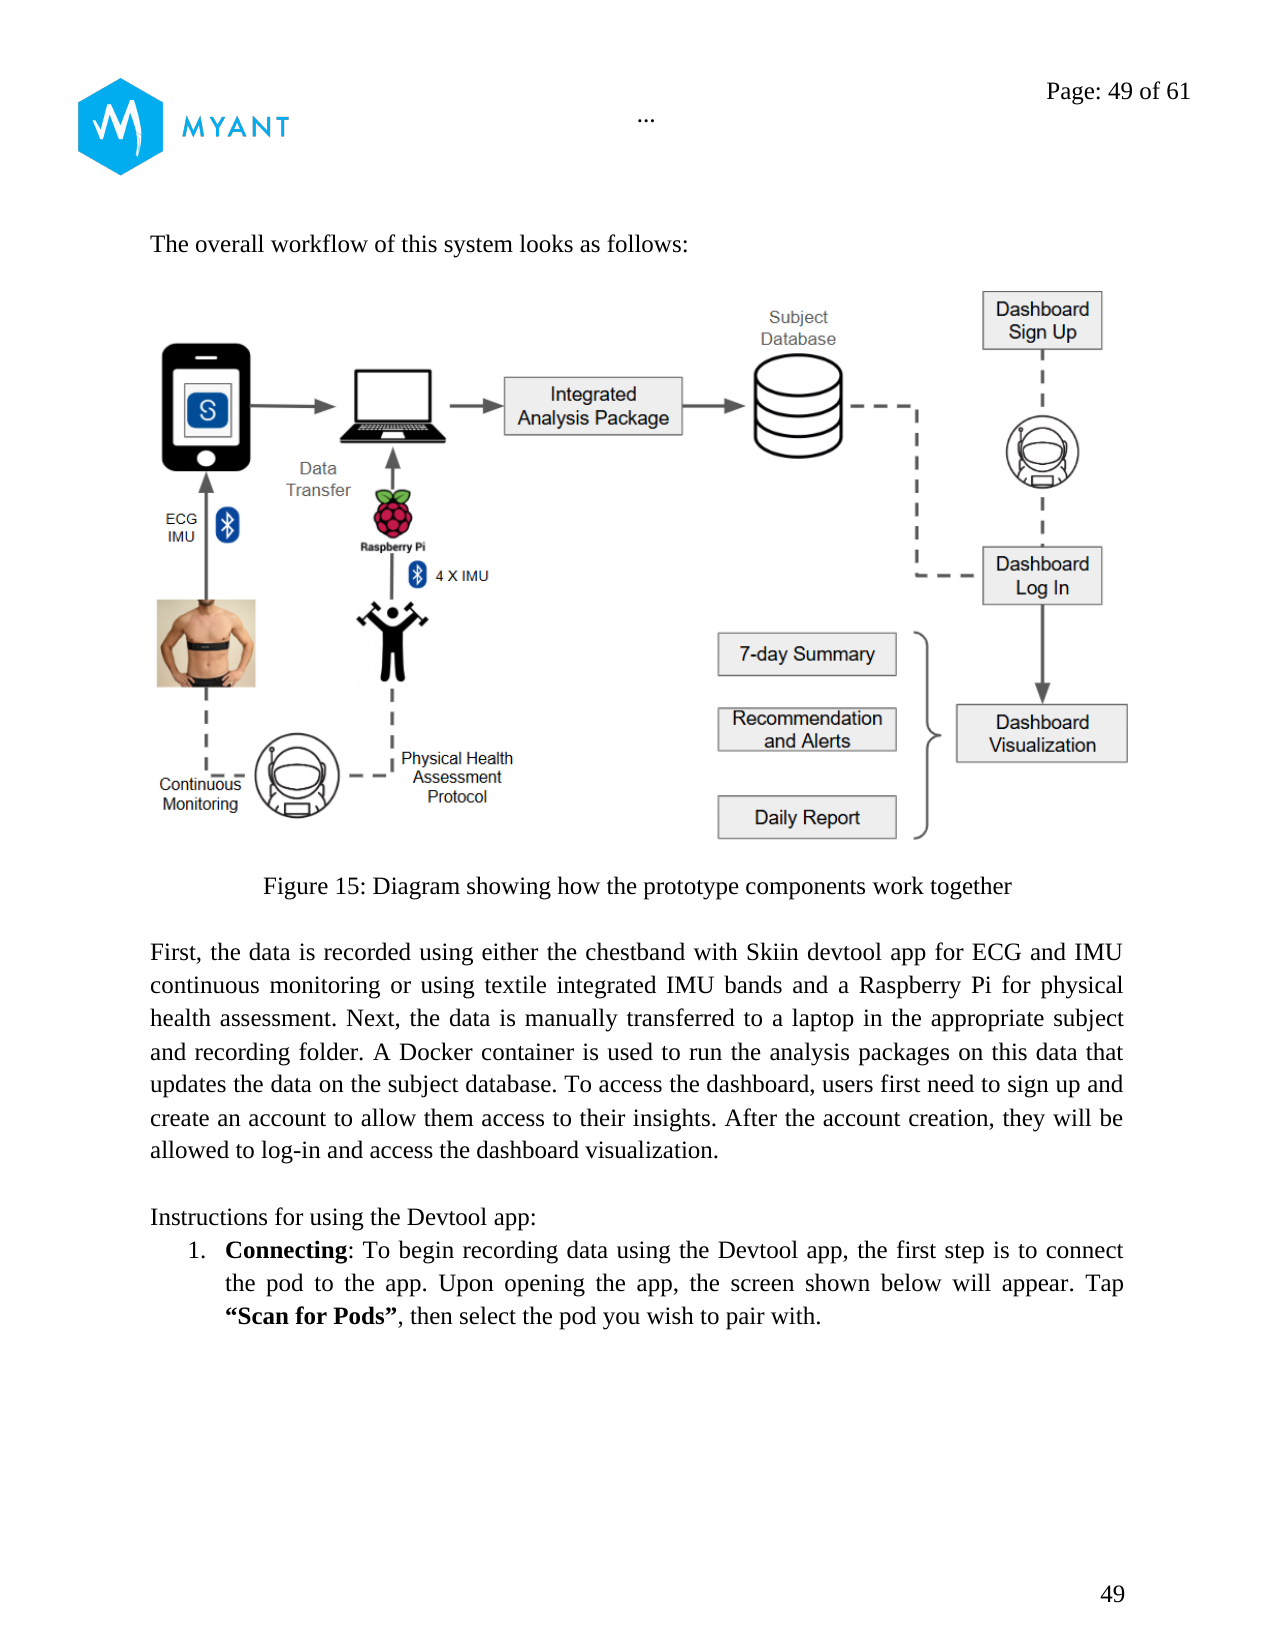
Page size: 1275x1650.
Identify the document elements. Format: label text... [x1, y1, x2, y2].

text First, the data is recorded using either the chestband with Skiin devtool app for ECG and IMU continuous monitoring or using textile integrated IMU bands and a Raspberry Pi for physical health assessment. Next, the data is manually transferred to a laptop in the appropriate subject and recording folder. A Docker container is used to run the analysis packages on this data that updates the data on the subject database. To access the dashboard, users first need to sign up and create an account to allow them access to their insights. After the account creation, they will be allowed to log-in and access the dashboard visualization. [150, 937, 1125, 1164]
text The overall workflow of this system looks as follows: [150, 229, 1125, 258]
picture [76, 76, 290, 177]
list Connecting: To begin recording data using the Devtool app, the first step is to connect the pod to the app. Upon opening the app, the screen shown below will appear. Tap “Scan for Pods”, then select the pod you wish to pair with. [187, 1235, 1125, 1329]
text Instructions for using the Devtool app: [150, 1202, 1125, 1230]
picture [153, 290, 1129, 845]
